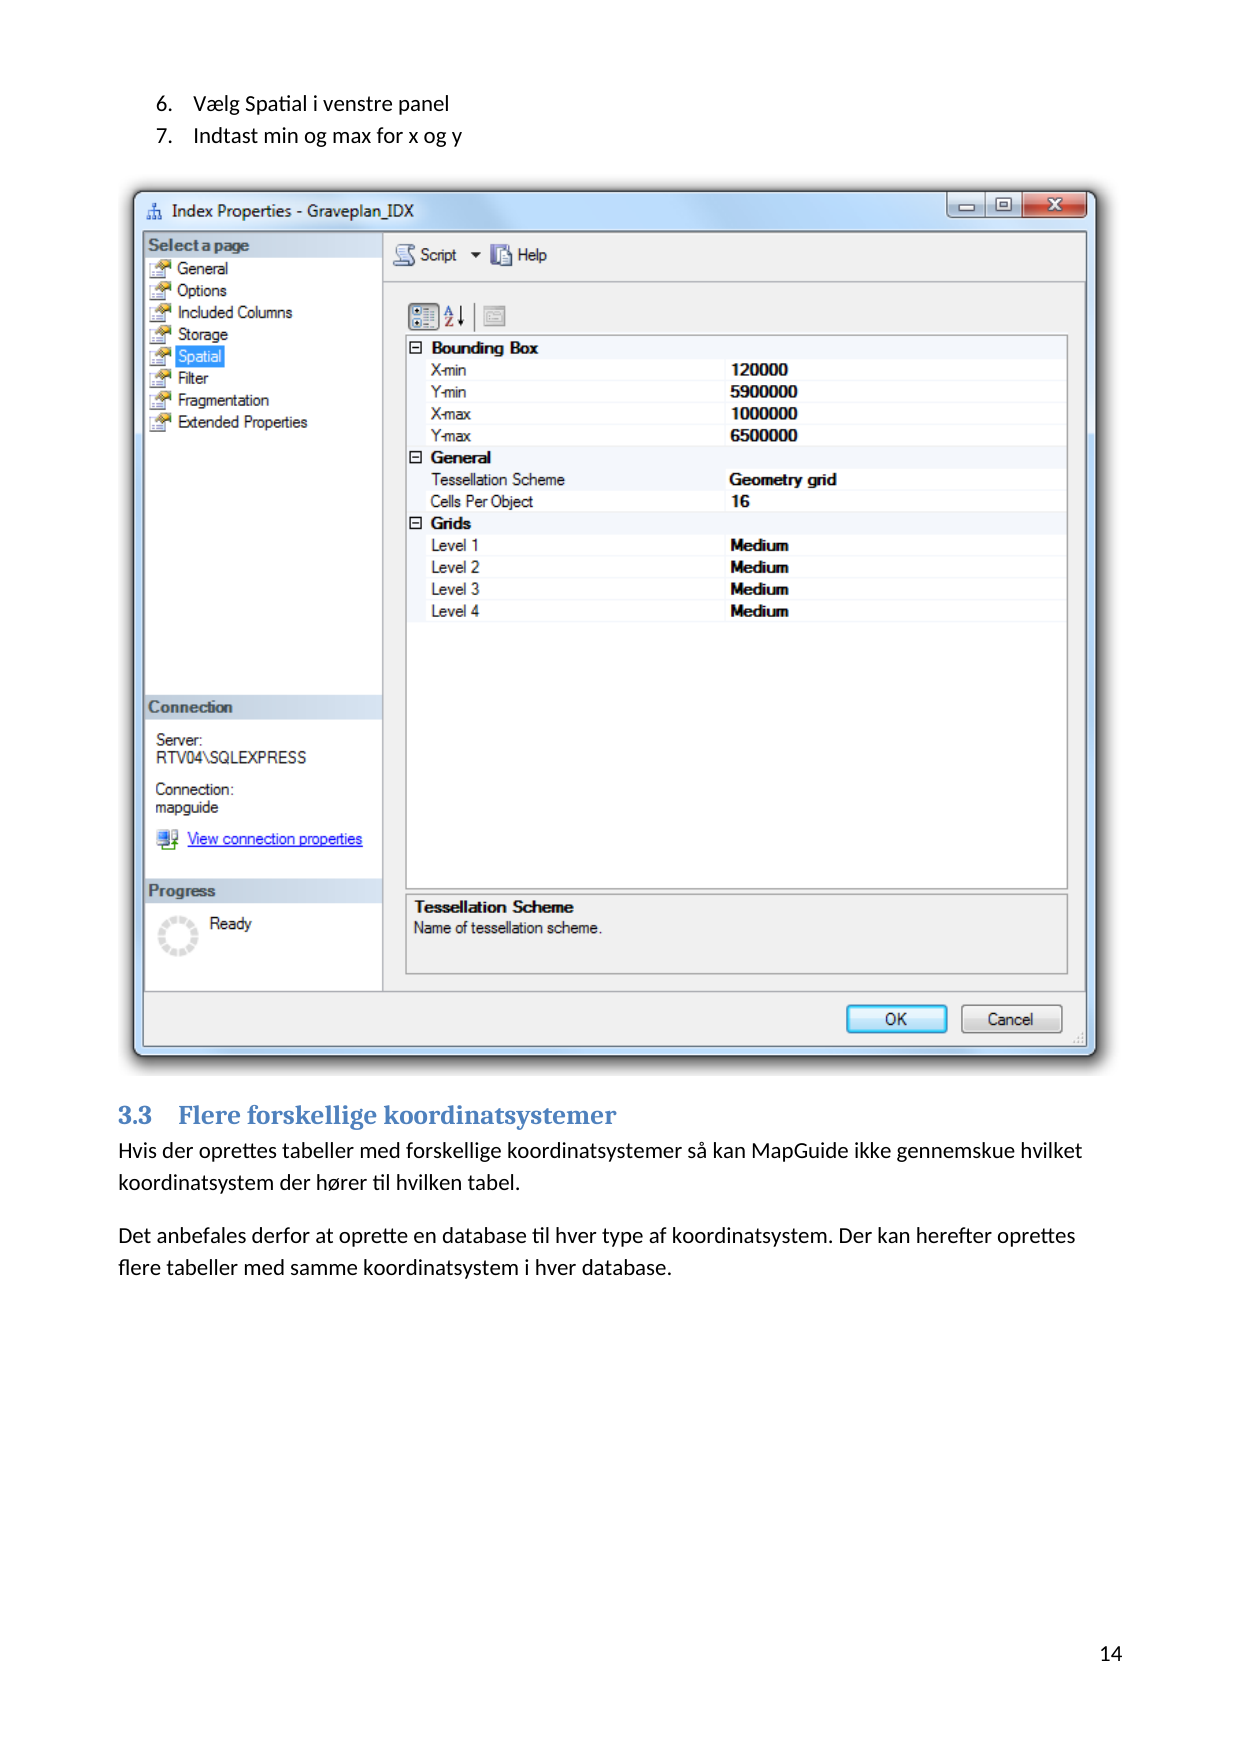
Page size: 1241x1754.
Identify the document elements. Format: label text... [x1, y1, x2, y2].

text Det anbefales derfor at oprette en database til hver type af koordinatsystem. Der kan herefter oprettes flere tabeller med samme koordinatsystem i hver database. [118, 1221, 1122, 1281]
list Vælg Spatial i venstre panel [156, 89, 1122, 117]
text Hvis der oprettes tabeller med forskellige koordinatsystemer så kan MapGuide ikke gennemskue hvilket koordinatsystem der hører til hvilken tabel. [118, 1136, 1122, 1196]
picture [118, 173, 1123, 1076]
subtitle Flere forskellige koordinatsystemer [118, 1100, 1122, 1131]
list Indtast min og max for x og y [156, 121, 1122, 149]
